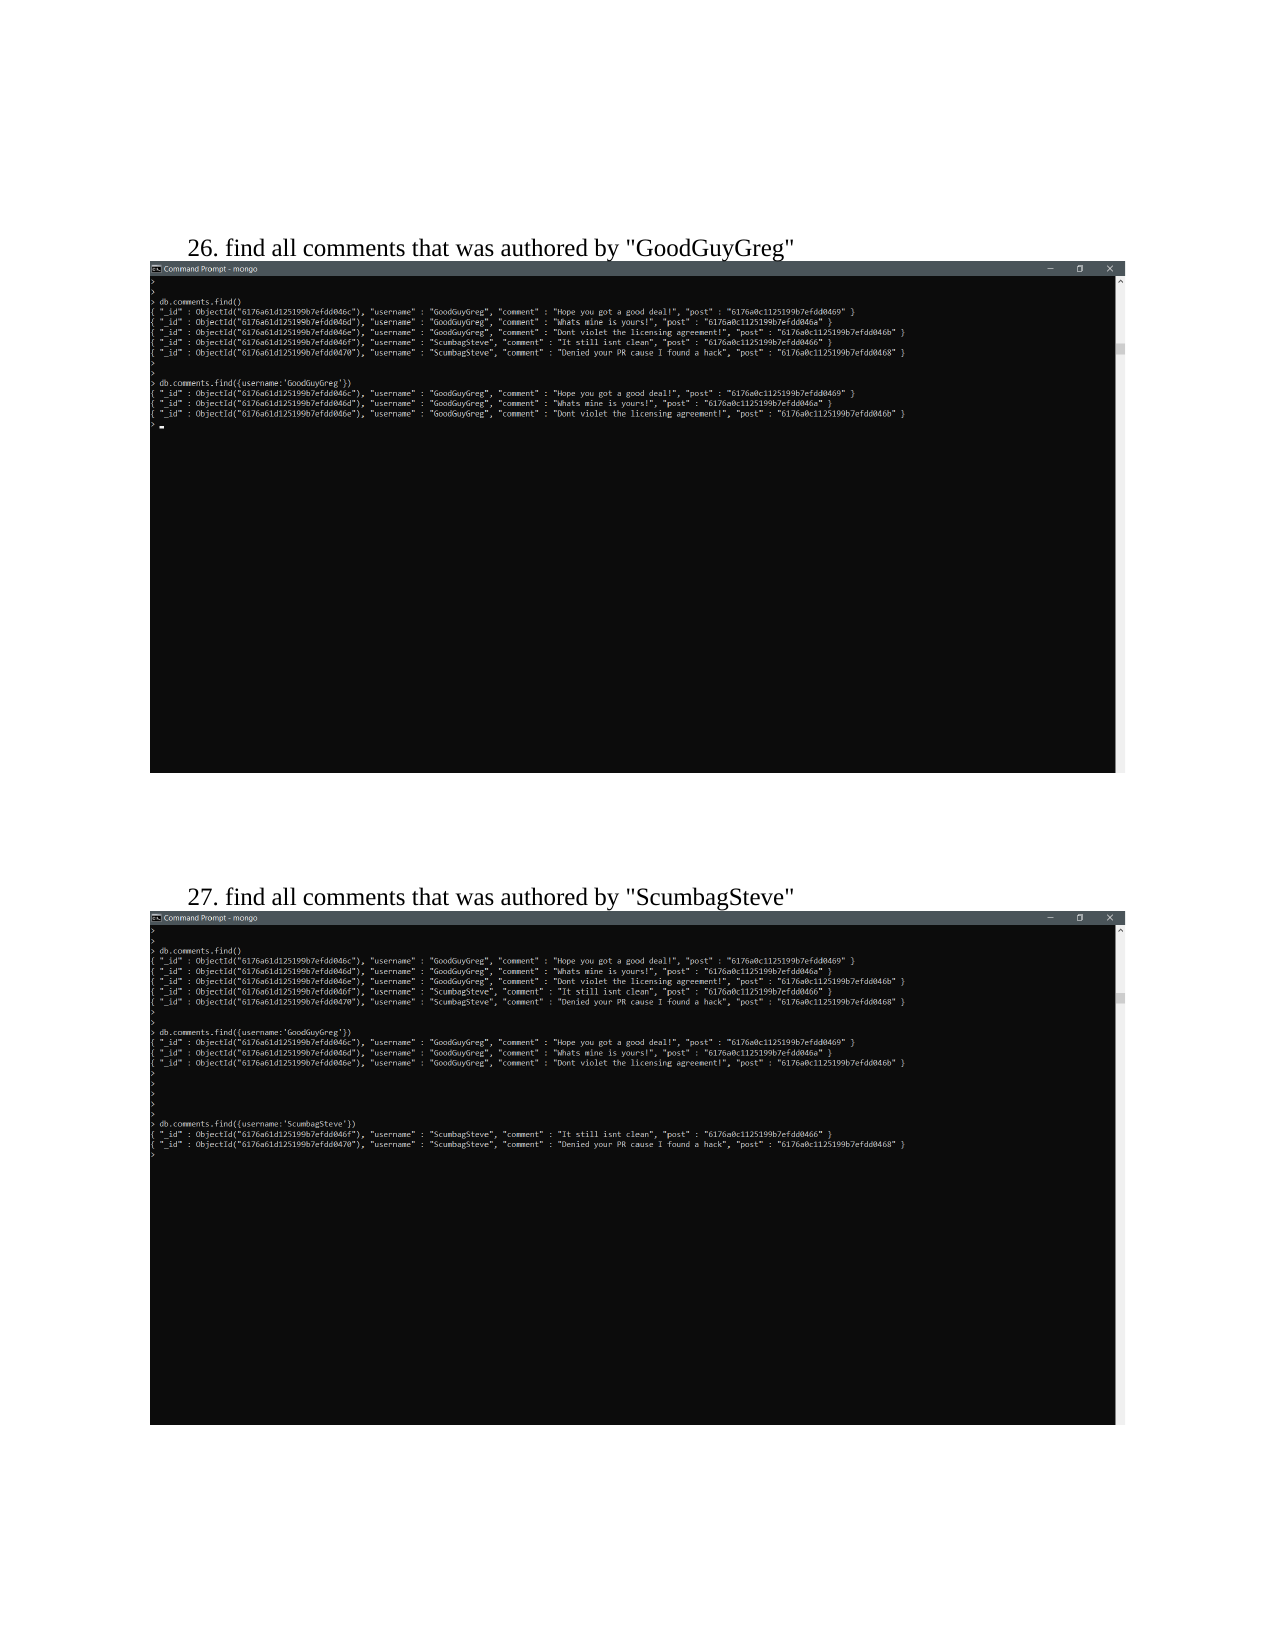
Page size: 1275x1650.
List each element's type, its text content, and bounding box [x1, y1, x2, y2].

picture [150, 261, 1125, 773]
picture [150, 911, 1125, 1425]
list find all comments that was authored by "ScumbagSteve" [187, 882, 1125, 911]
list find all comments that was authored by "GoodGuyGreg" [187, 233, 1125, 261]
